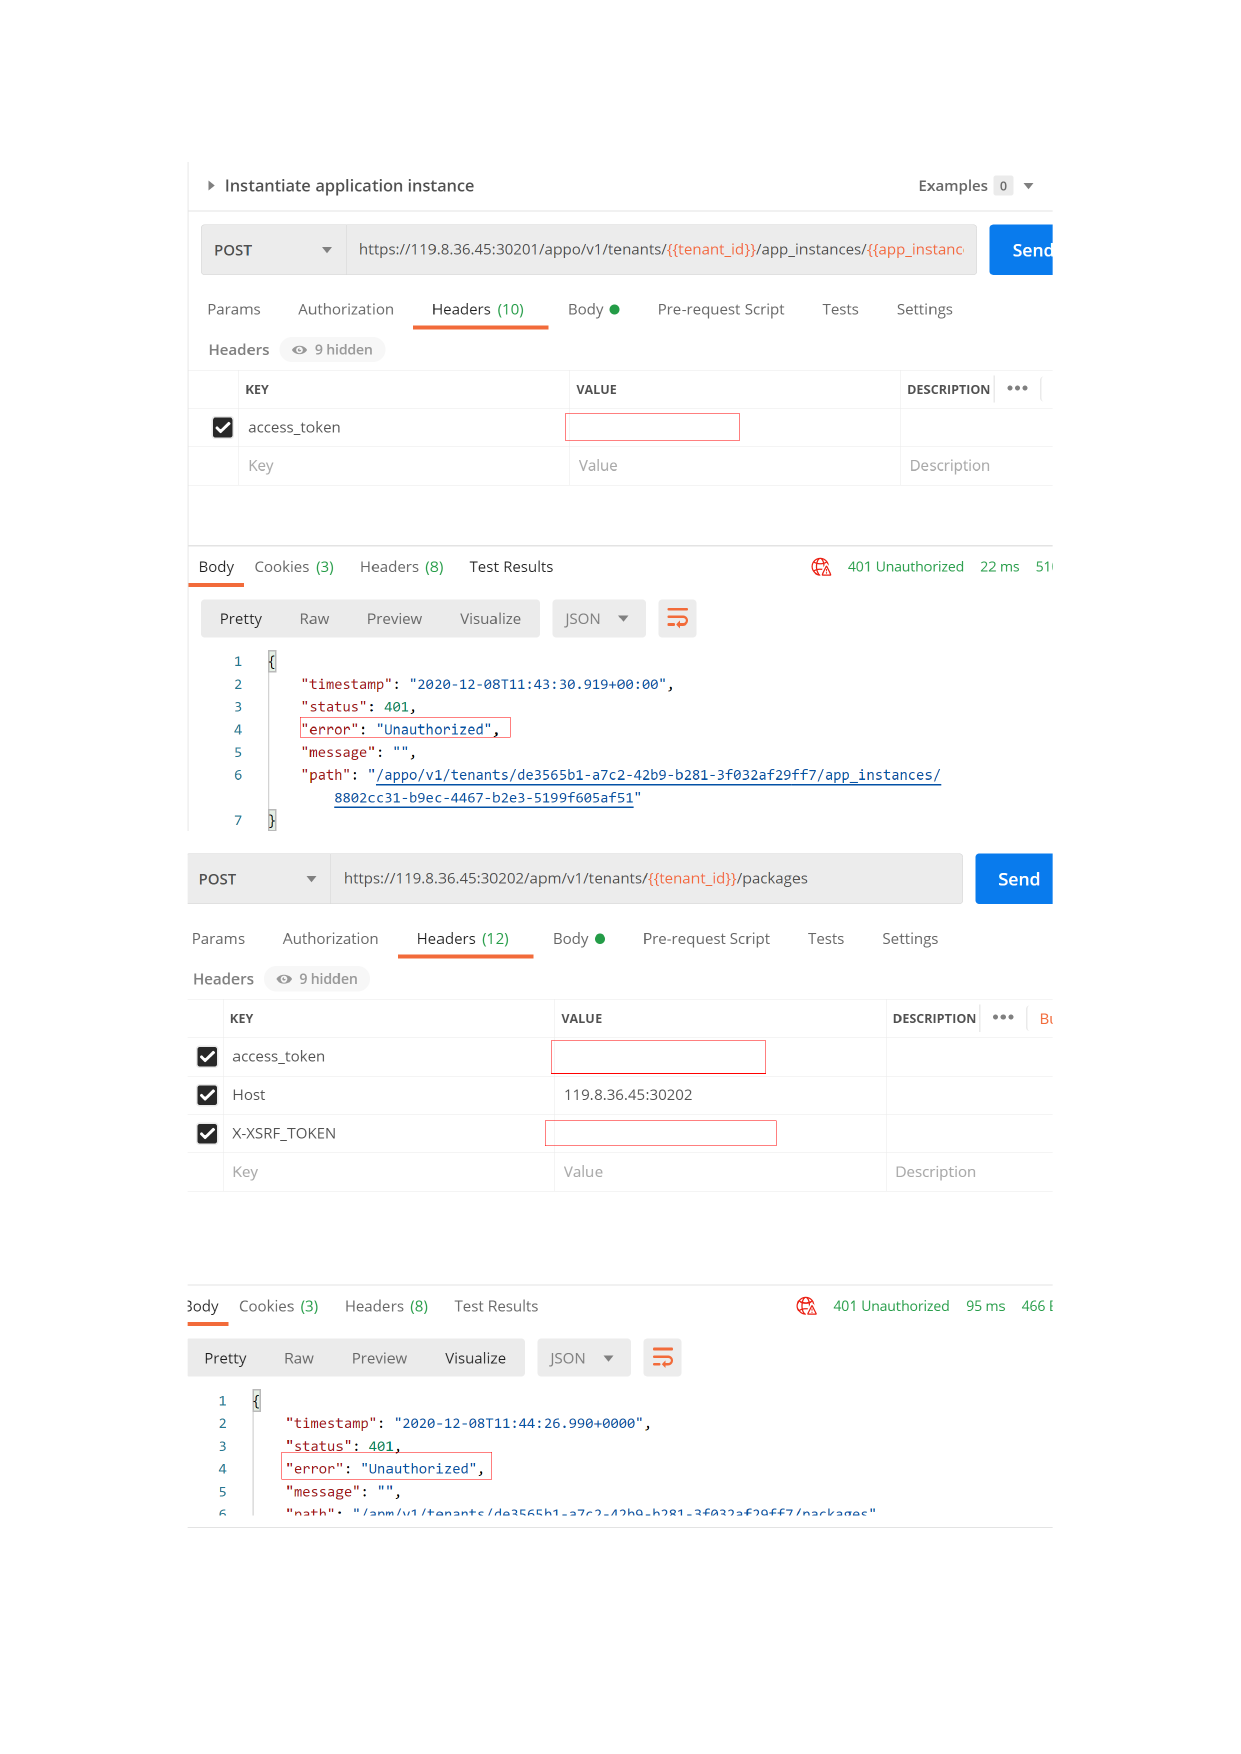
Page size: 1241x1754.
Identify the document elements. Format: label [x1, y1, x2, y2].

picture [187, 844, 1053, 1532]
picture [187, 162, 1053, 831]
